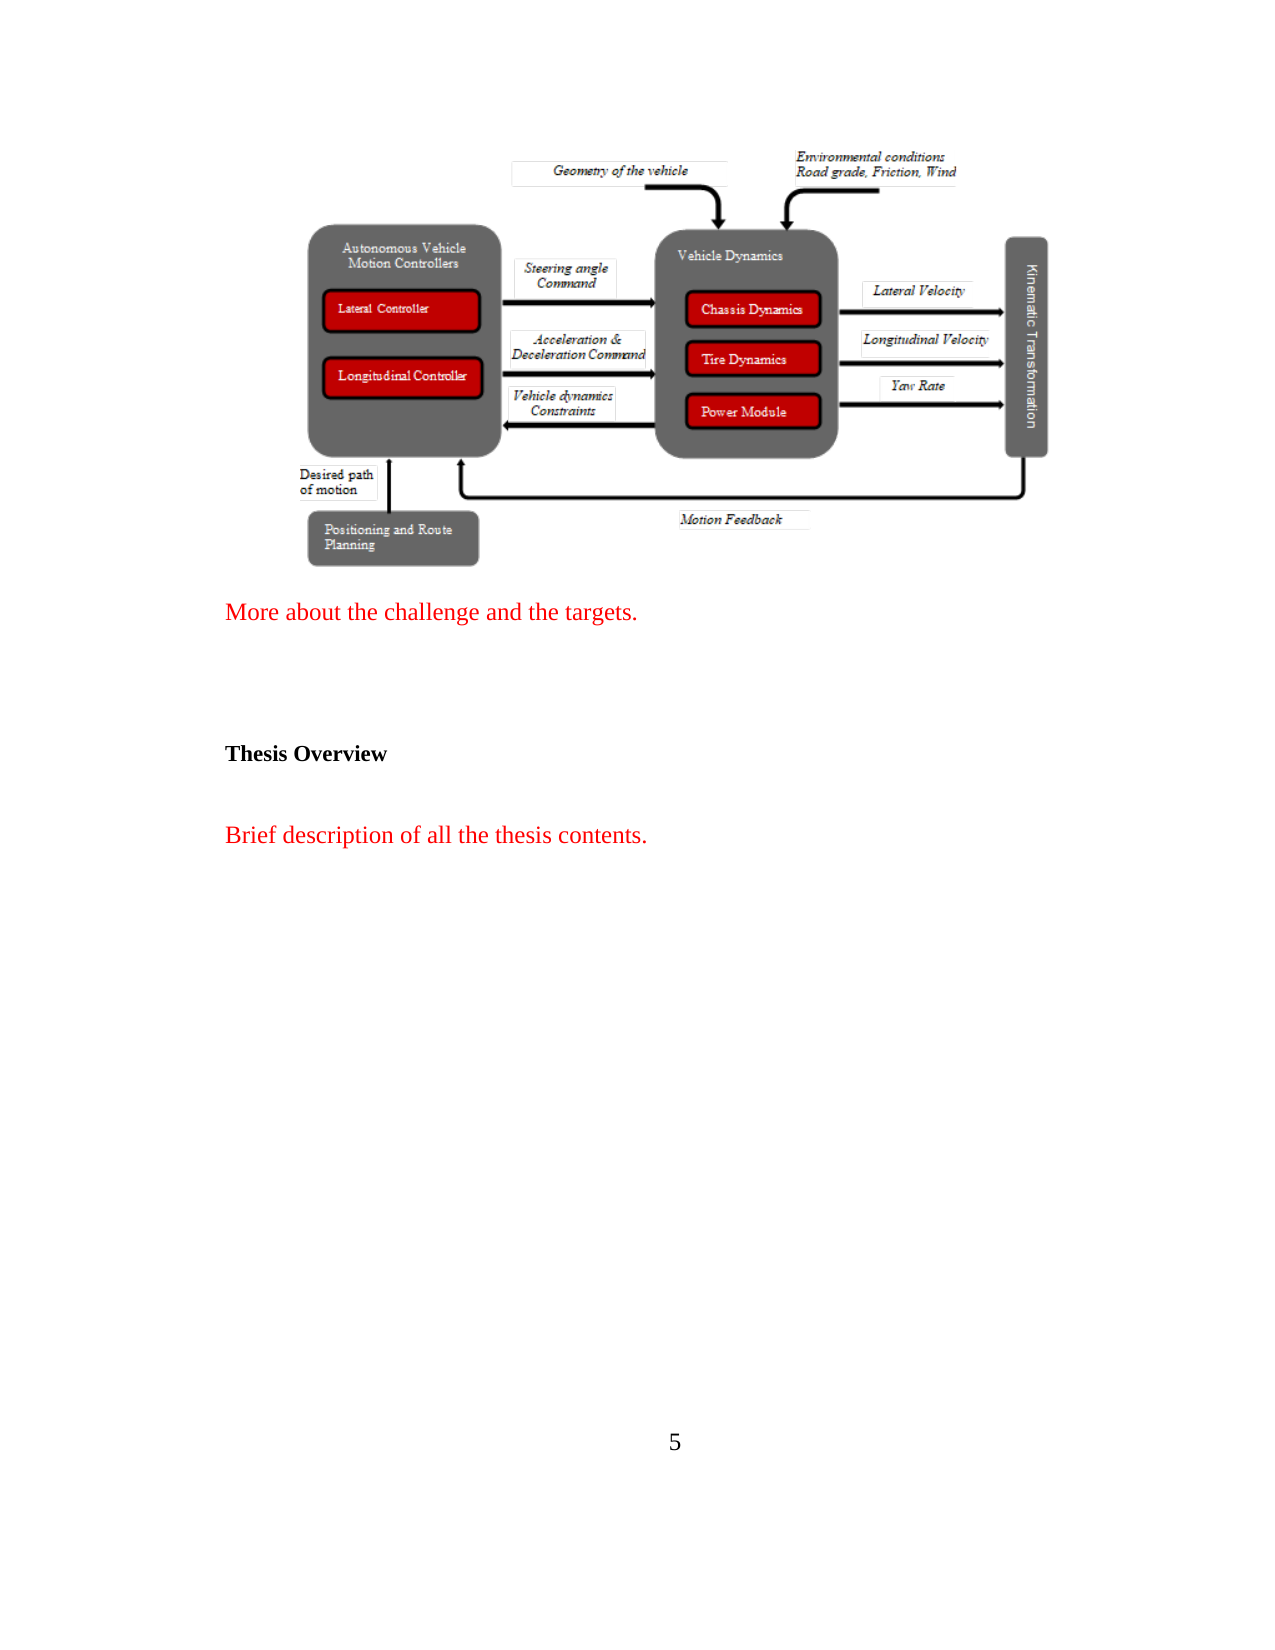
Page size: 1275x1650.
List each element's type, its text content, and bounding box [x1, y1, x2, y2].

picture [300, 150, 1050, 568]
text Brief description of all the thesis contents. [225, 821, 1125, 849]
text More about the challenge and the targets. [225, 597, 1125, 626]
subtitle Thesis Overview [225, 741, 1125, 767]
